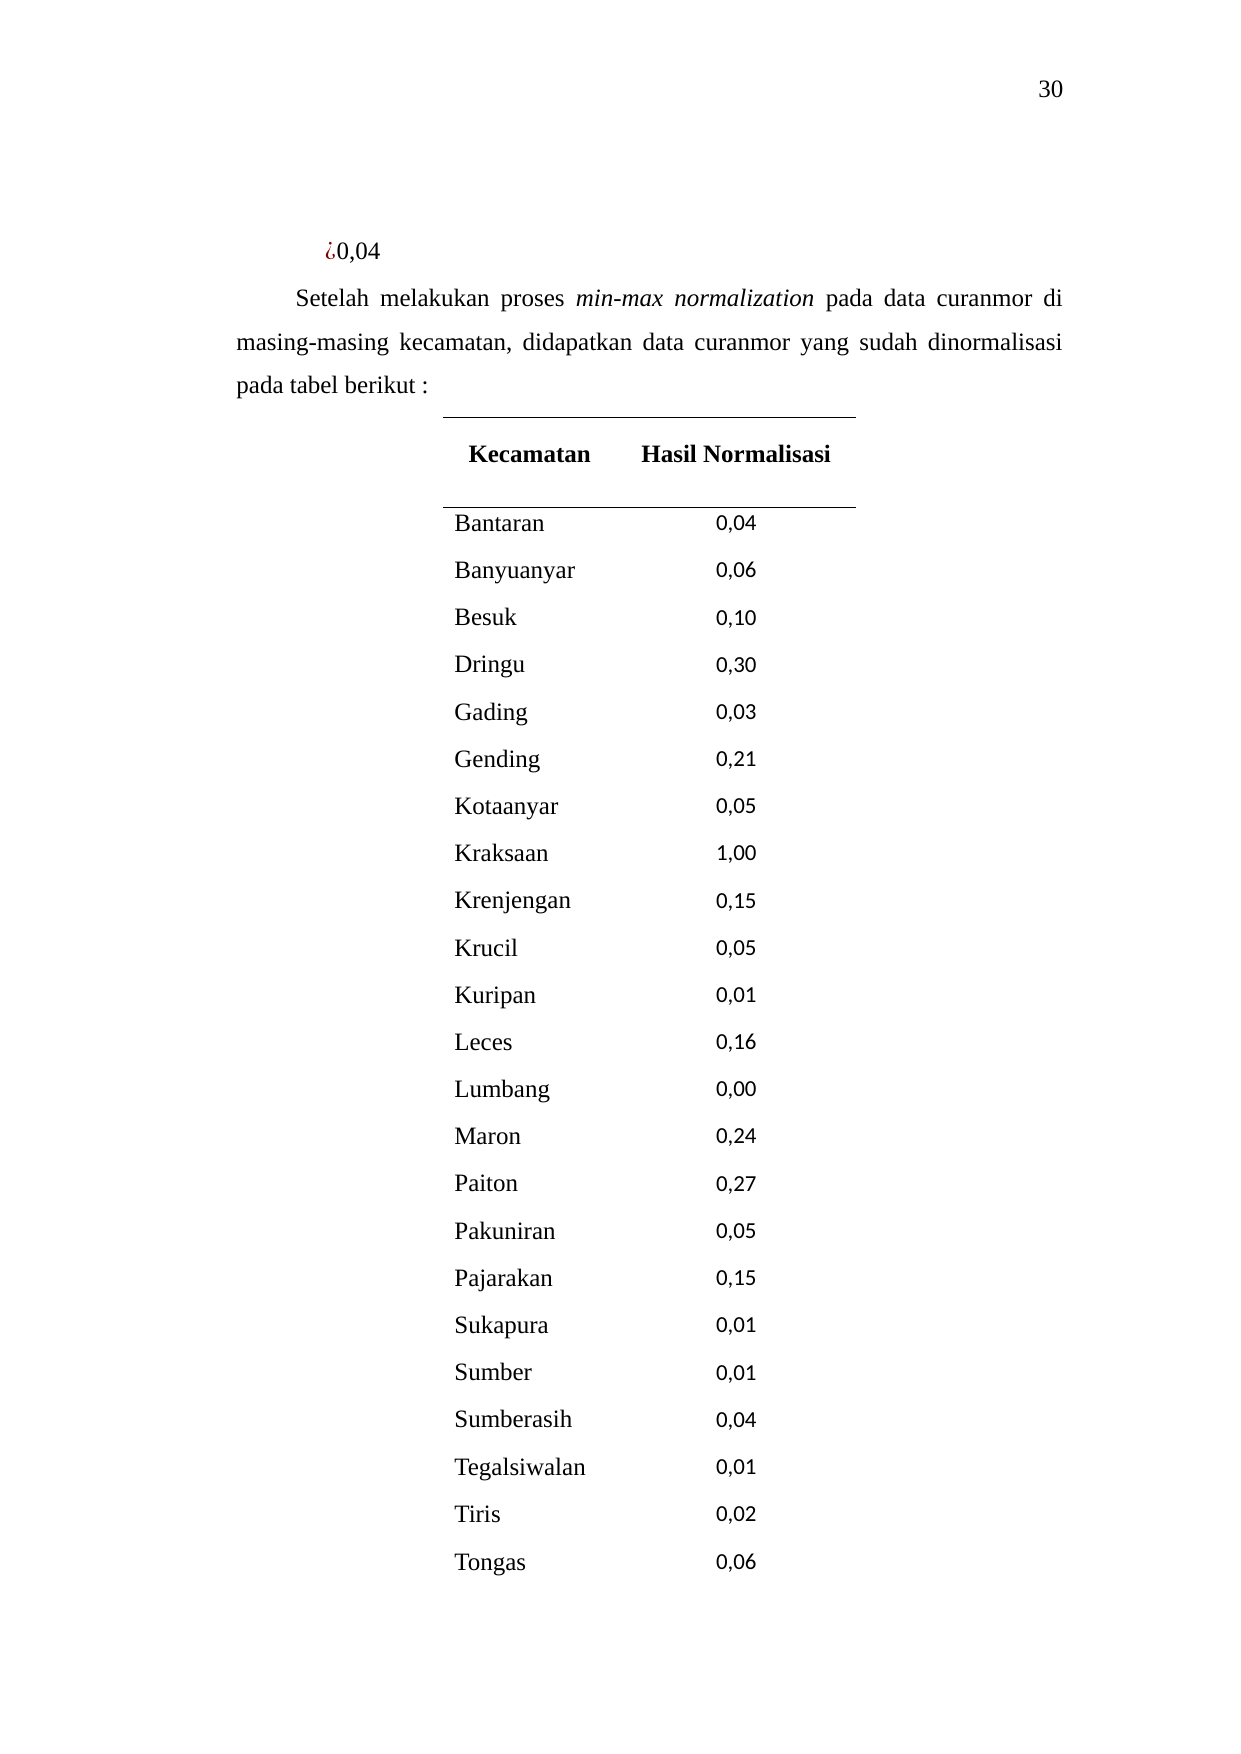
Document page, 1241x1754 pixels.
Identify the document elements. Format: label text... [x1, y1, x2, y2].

table_cell Kraksaan [443, 838, 616, 885]
table_cell 1,00 [616, 838, 856, 885]
table_cell Sumber [443, 1357, 616, 1404]
table_cell Besuk [443, 602, 616, 649]
table_cell Krenjengan [443, 885, 616, 933]
table_cell Lumbang [443, 1074, 616, 1121]
table_cell 0,05 [616, 933, 856, 980]
table_cell Kuripan [443, 980, 616, 1027]
table_cell Paiton [443, 1169, 616, 1216]
table_cell Dringu [443, 650, 616, 697]
table_cell Tegalsiwalan [443, 1452, 616, 1499]
table_cell Tiris [443, 1499, 616, 1546]
table_cell 0,15 [616, 1263, 856, 1310]
table_cell Tongas [443, 1546, 616, 1577]
table_header Kecamatan [443, 418, 616, 507]
table_cell 0,04 [616, 1405, 856, 1452]
table_cell Bantaran [443, 508, 616, 555]
table_cell 0,01 [616, 980, 856, 1027]
table_cell Kotaanyar [443, 791, 616, 838]
table_cell 0,21 [616, 744, 856, 791]
table_cell 0,01 [616, 1310, 856, 1357]
table_cell 0,00 [616, 1074, 856, 1121]
table_cell 0,06 [616, 555, 856, 602]
table_cell 0,03 [616, 697, 856, 744]
table_cell 0,24 [616, 1121, 856, 1168]
table_cell Leces [443, 1027, 616, 1074]
table_cell Pakuniran [443, 1216, 616, 1263]
table_cell Pajarakan [443, 1263, 616, 1310]
table_cell Gading [443, 697, 616, 744]
table_cell 0,01 [616, 1357, 856, 1404]
table_cell Banyuanyar [443, 555, 616, 602]
table_cell 0,02 [616, 1499, 856, 1546]
table_cell 0,05 [616, 791, 856, 838]
table_cell Gending [443, 744, 616, 791]
table_header Hasil Normalisasi [616, 418, 856, 507]
table_cell Krucil [443, 933, 616, 980]
table_cell Sumberasih [443, 1405, 616, 1452]
table_cell 0,01 [616, 1452, 856, 1499]
table_cell Sukapura [443, 1310, 616, 1357]
table_cell 0,06 [616, 1546, 856, 1577]
text Setelah melakukan proses min-max normalization pada data curanmor di masing-masing kecamatan, didapatkan data curanmor yang sudah dinormalisasi pada tabel berikut : [236, 283, 1063, 398]
table_cell 0,15 [616, 885, 856, 933]
table_cell 0,10 [616, 602, 856, 649]
table_cell 0,30 [616, 650, 856, 697]
text 0,04 [325, 236, 1063, 265]
table_cell 0,16 [616, 1027, 856, 1074]
table_cell 0,27 [616, 1169, 856, 1216]
table_cell 0,04 [616, 508, 856, 555]
table_cell Maron [443, 1121, 616, 1168]
table_cell 0,05 [616, 1216, 856, 1263]
